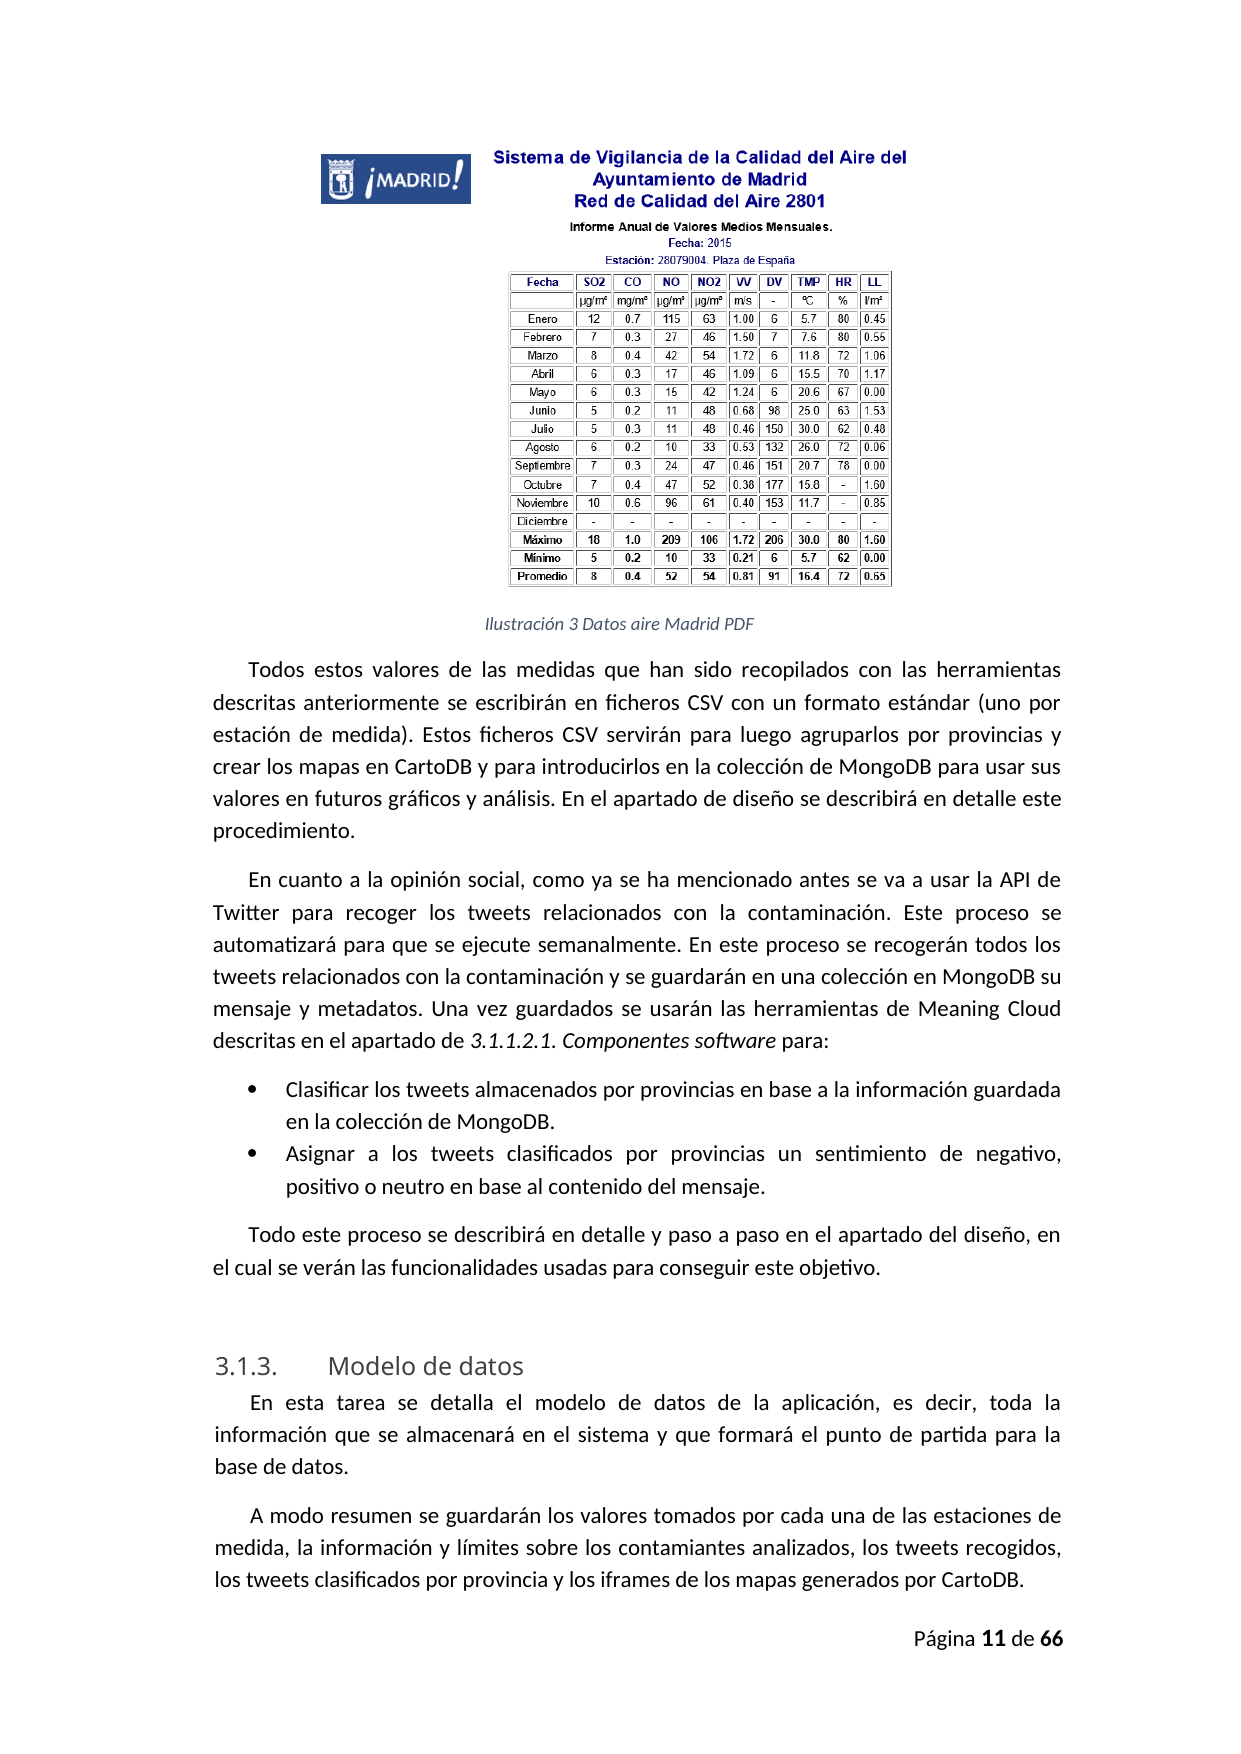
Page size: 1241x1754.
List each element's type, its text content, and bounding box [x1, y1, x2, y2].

text En cuanto a la opinión social, como ya se ha mencionado antes se va a usar la API de Twitter para recoger los tweets relacionados con la contaminación. Este proceso se automatizará para que se ejecute semanalmente. En este proceso se recogerán todos los tweets relacionados con la contaminación y se guardarán en una colección en MongoDB su mensaje y metadatos. Una vez guardados se usarán las herramientas de Meaning Cloud descritas en el apartado de 3.1.1.2.1. Componentes software para: [213, 865, 1063, 1054]
text Todo este proceso se describirá en detalle y paso a paso en el apartado del diseño, en el cual se verán las funcionalidades usadas para conseguir este objetivo. [213, 1221, 1063, 1281]
list Asignar a los tweets clasificados por provincias un sentimiento de negativo, positivo o neutro en base al contenido del mensaje. [248, 1139, 1063, 1200]
list Clasificar los tweets almacenados por provincias en base a la información guardada en la colección de MongoDB. [248, 1075, 1063, 1135]
subtitle Modelo de datos [215, 1348, 1063, 1383]
text Todos estos valores de las medidas que han sido recopilados con las herramientas descritas anteriormente se escribirán en ficheros CSV con un formato estándar (uno por estación de medida). Estos ficheros CSV servirán para luego agruparlos por provincias y crear los mapas en CartoDB y para introducirlos en la colección de MongoDB para usar sus valores en futuros gráficos y análisis. En el apartado de diseño se describirá en detalle este procedimiento. [213, 656, 1063, 844]
text A modo resumen se guardarán los valores tomados por cada una de las estaciones de medida, la información y límites sobre los contamiantes analizados, los tweets recogidos, los tweets clasificados por provincia y los iframes de los mapas generados por CartoDB. [214, 1501, 1063, 1593]
picture [318, 147, 923, 593]
text En esta tarea se detalla el modelo de datos de la aplicación, es decir, toda la información que se almacenará en el sistema y que formará el punto de partida para la base de datos. [214, 1388, 1063, 1480]
